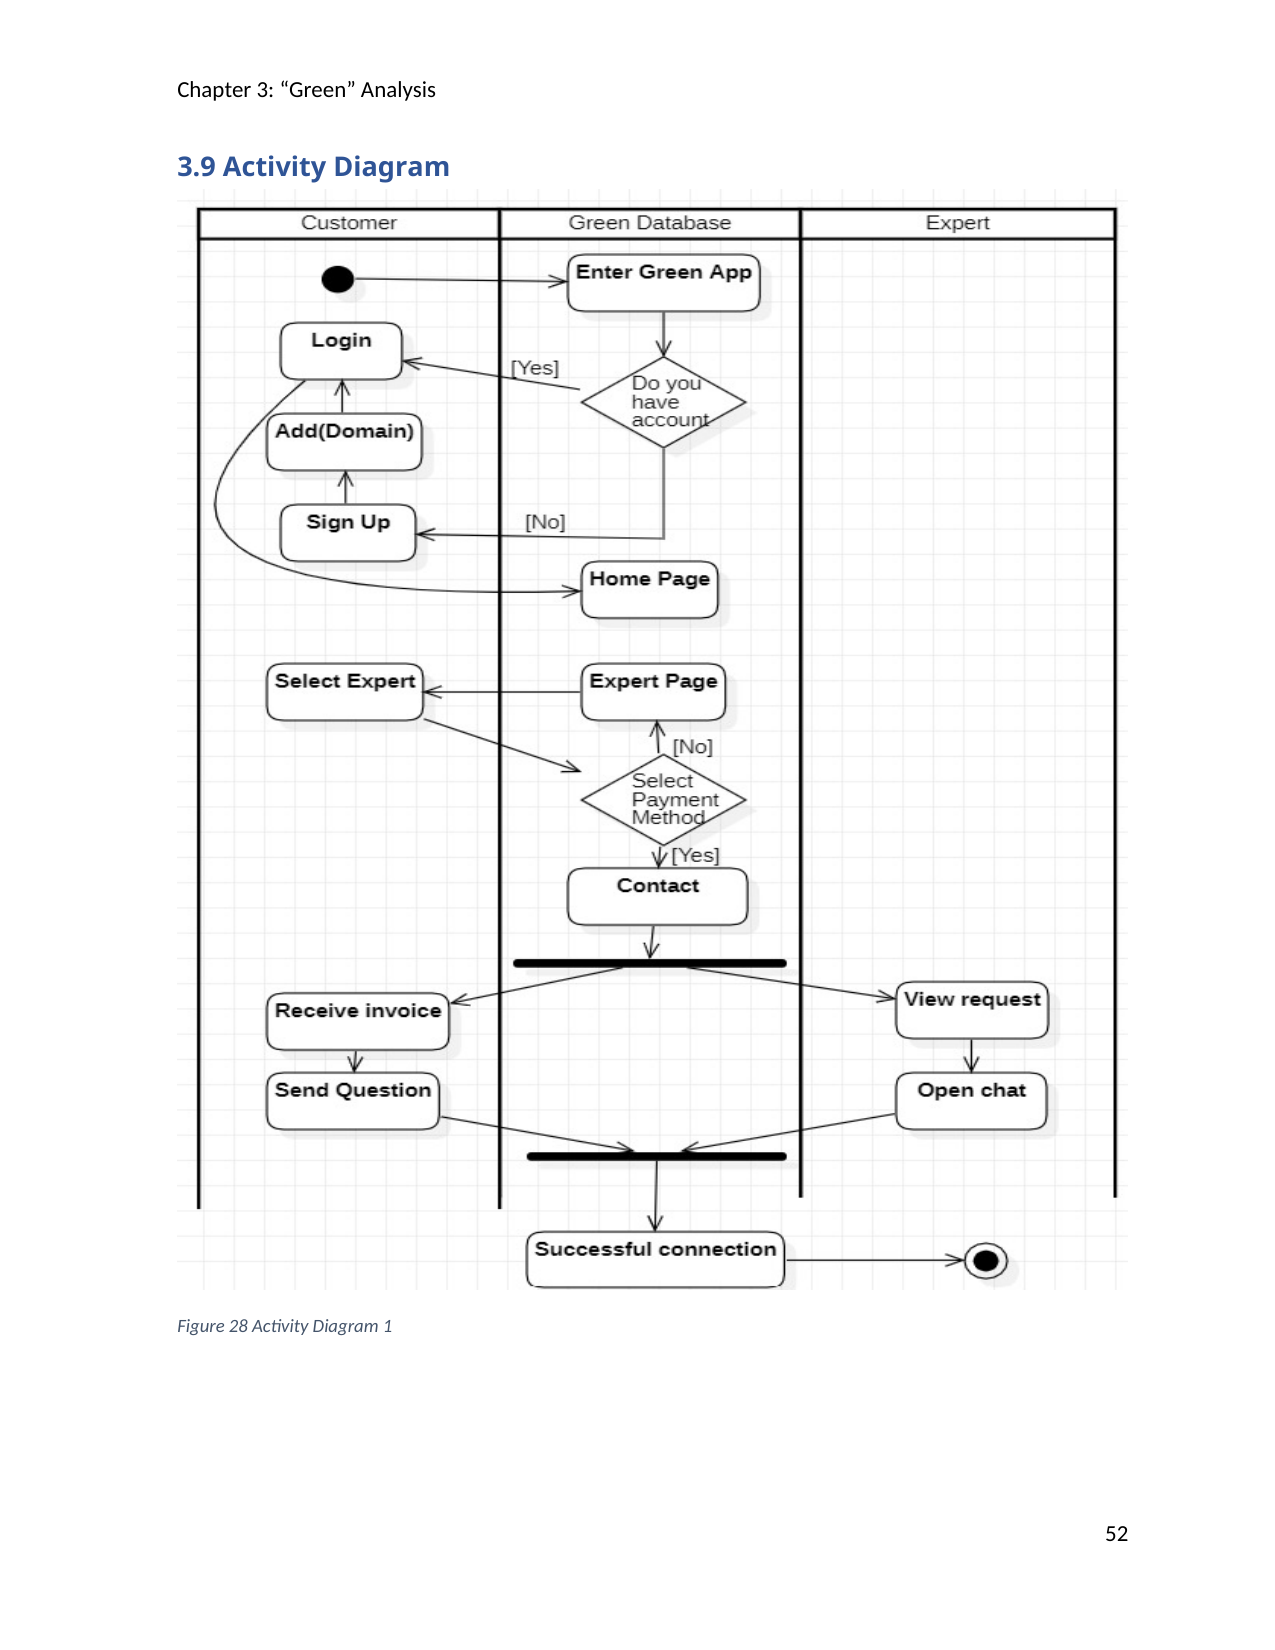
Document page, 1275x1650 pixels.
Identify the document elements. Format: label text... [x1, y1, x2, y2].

picture [177, 189, 1128, 1290]
subtitle 3.9 Activity Diagram [177, 147, 1128, 184]
